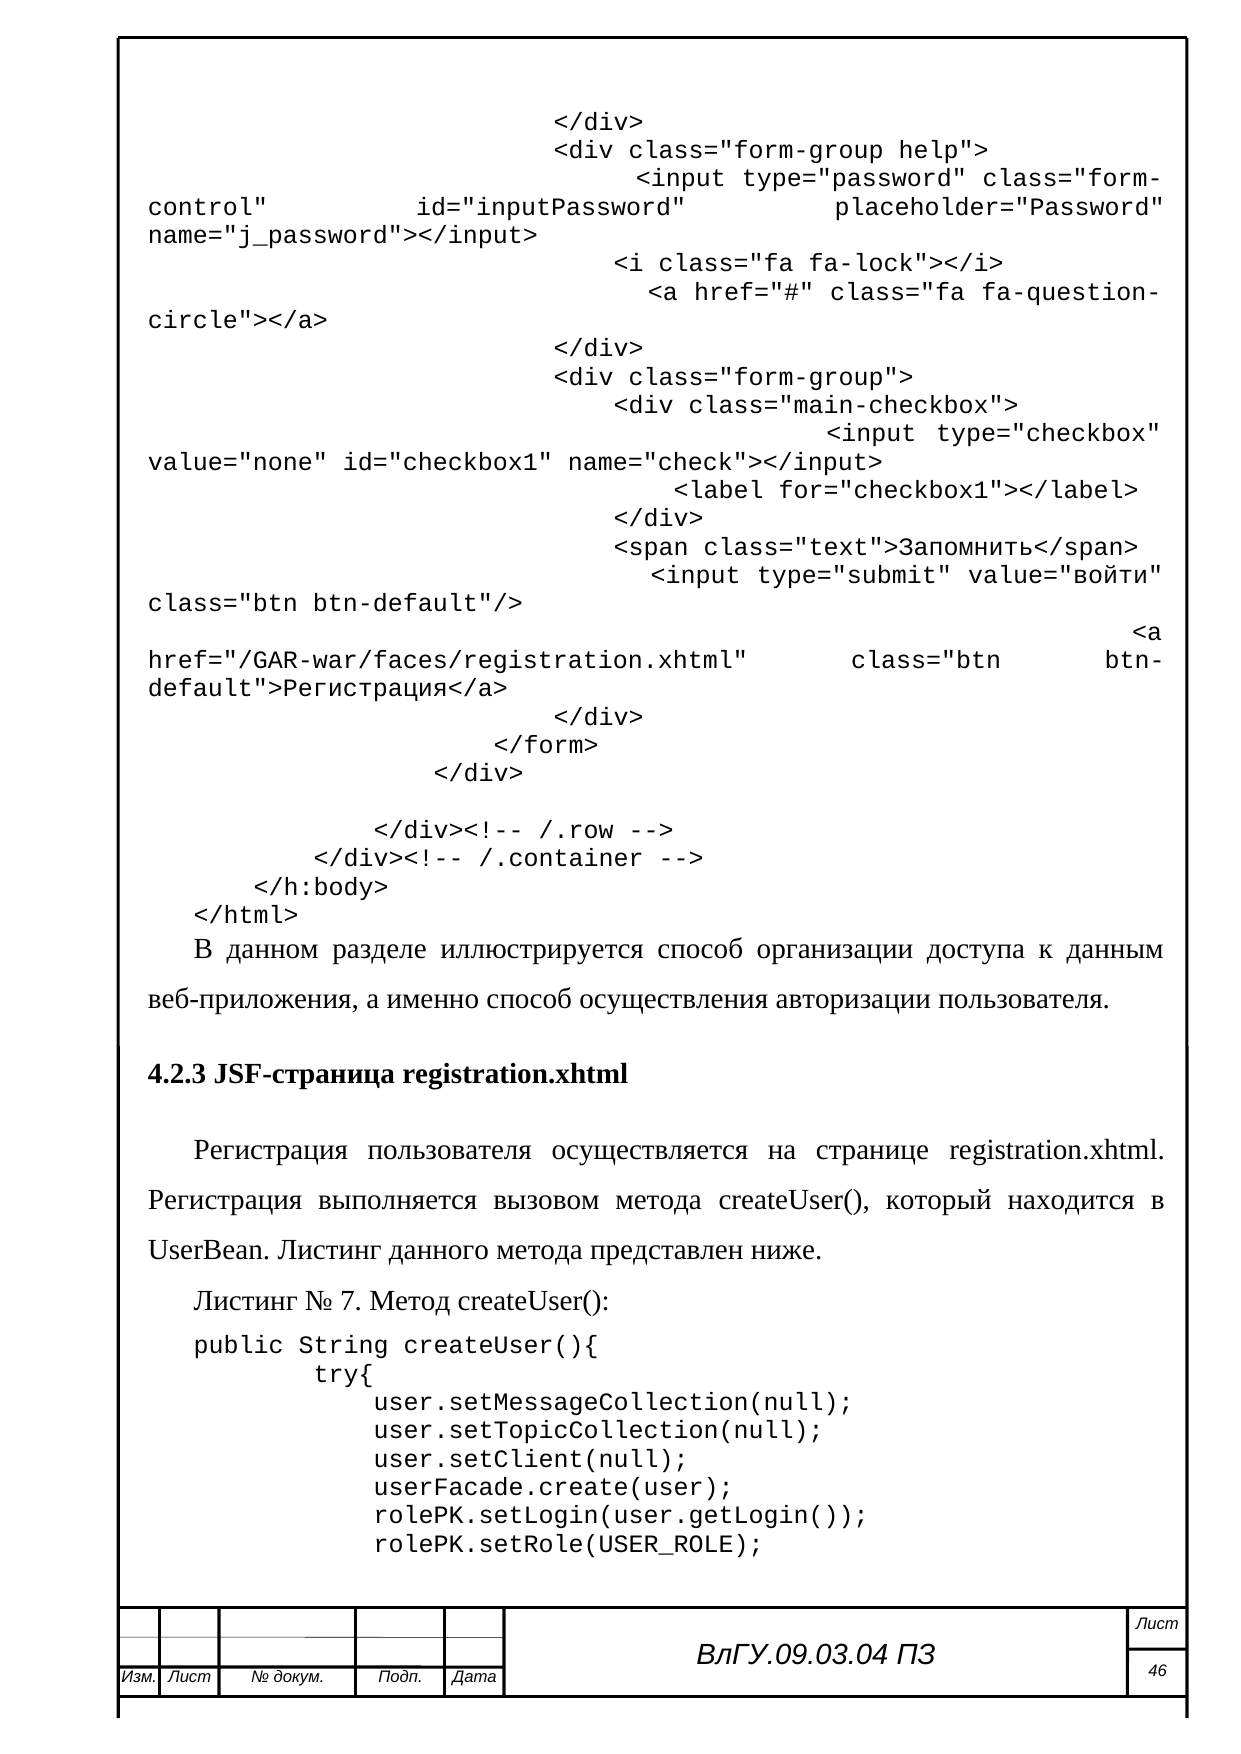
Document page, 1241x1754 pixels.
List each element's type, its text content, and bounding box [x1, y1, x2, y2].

text <div class="form-group help"> [148, 138, 1164, 166]
text </div> [148, 704, 1164, 733]
text </div> [148, 506, 1164, 534]
text <input type="checkbox" value="none" id="checkbox1" name="check"></input> [148, 421, 1164, 478]
text public String createUser(){ [148, 1333, 1164, 1361]
text Листинг № 7. Метод createUser(): [148, 1283, 1164, 1316]
text </h:body> [148, 874, 1164, 903]
text <i class="fa fa-lock"></i> [148, 251, 1164, 279]
text В данном разделе иллюстрируется способ организации доступа к данным веб-приложения, а именно способ осуществления авторизации пользователя. [148, 931, 1164, 1015]
text <a href="/GAR-war/faces/registration.xhtml" class="btn btn-default">Регистрация</a> [148, 619, 1164, 704]
text </form> [148, 733, 1164, 761]
text user.setTopicCollection(null); [148, 1418, 1164, 1446]
text userFacade.create(user); [148, 1475, 1164, 1503]
text rolePK.setLogin(user.getLogin()); [148, 1503, 1164, 1531]
text <label for="checkbox1"></label> [148, 478, 1164, 506]
text 4.2.3 JSF-страница registration.xhtml [148, 1057, 1164, 1090]
text </div><!-- /.row --> [148, 818, 1164, 846]
text <input type="password" class="form-control" id="inputPassword" placeholder="Password" name="j_password"></input> [148, 166, 1164, 251]
text user.setMessageCollection(null); [148, 1390, 1164, 1418]
text </div> [148, 336, 1164, 364]
text <div class="main-checkbox"> [148, 393, 1164, 421]
text </div> [148, 109, 1164, 138]
text <div class="form-group"> [148, 364, 1164, 393]
text </div><!-- /.container --> [148, 846, 1164, 874]
text rolePK.setRole(USER_ROLE); [148, 1531, 1164, 1560]
text Регистрация пользователя осуществляется на странице registration.xhtml. Регистрация выполняется вызовом метода createUser(), который находится в UserBean. Листинг данного метода представлен ниже. [148, 1132, 1164, 1266]
text user.setClient(null); [148, 1446, 1164, 1475]
text <a href="#" class="fa fa-question-circle"></a> [148, 279, 1164, 336]
text </html> [148, 903, 1164, 931]
text try{ [148, 1361, 1164, 1390]
text </div> [148, 761, 1164, 789]
text <input type="submit" value="войти" class="btn btn-default"/> [148, 563, 1164, 619]
text <span class="text">Запомнить</span> [148, 534, 1164, 563]
